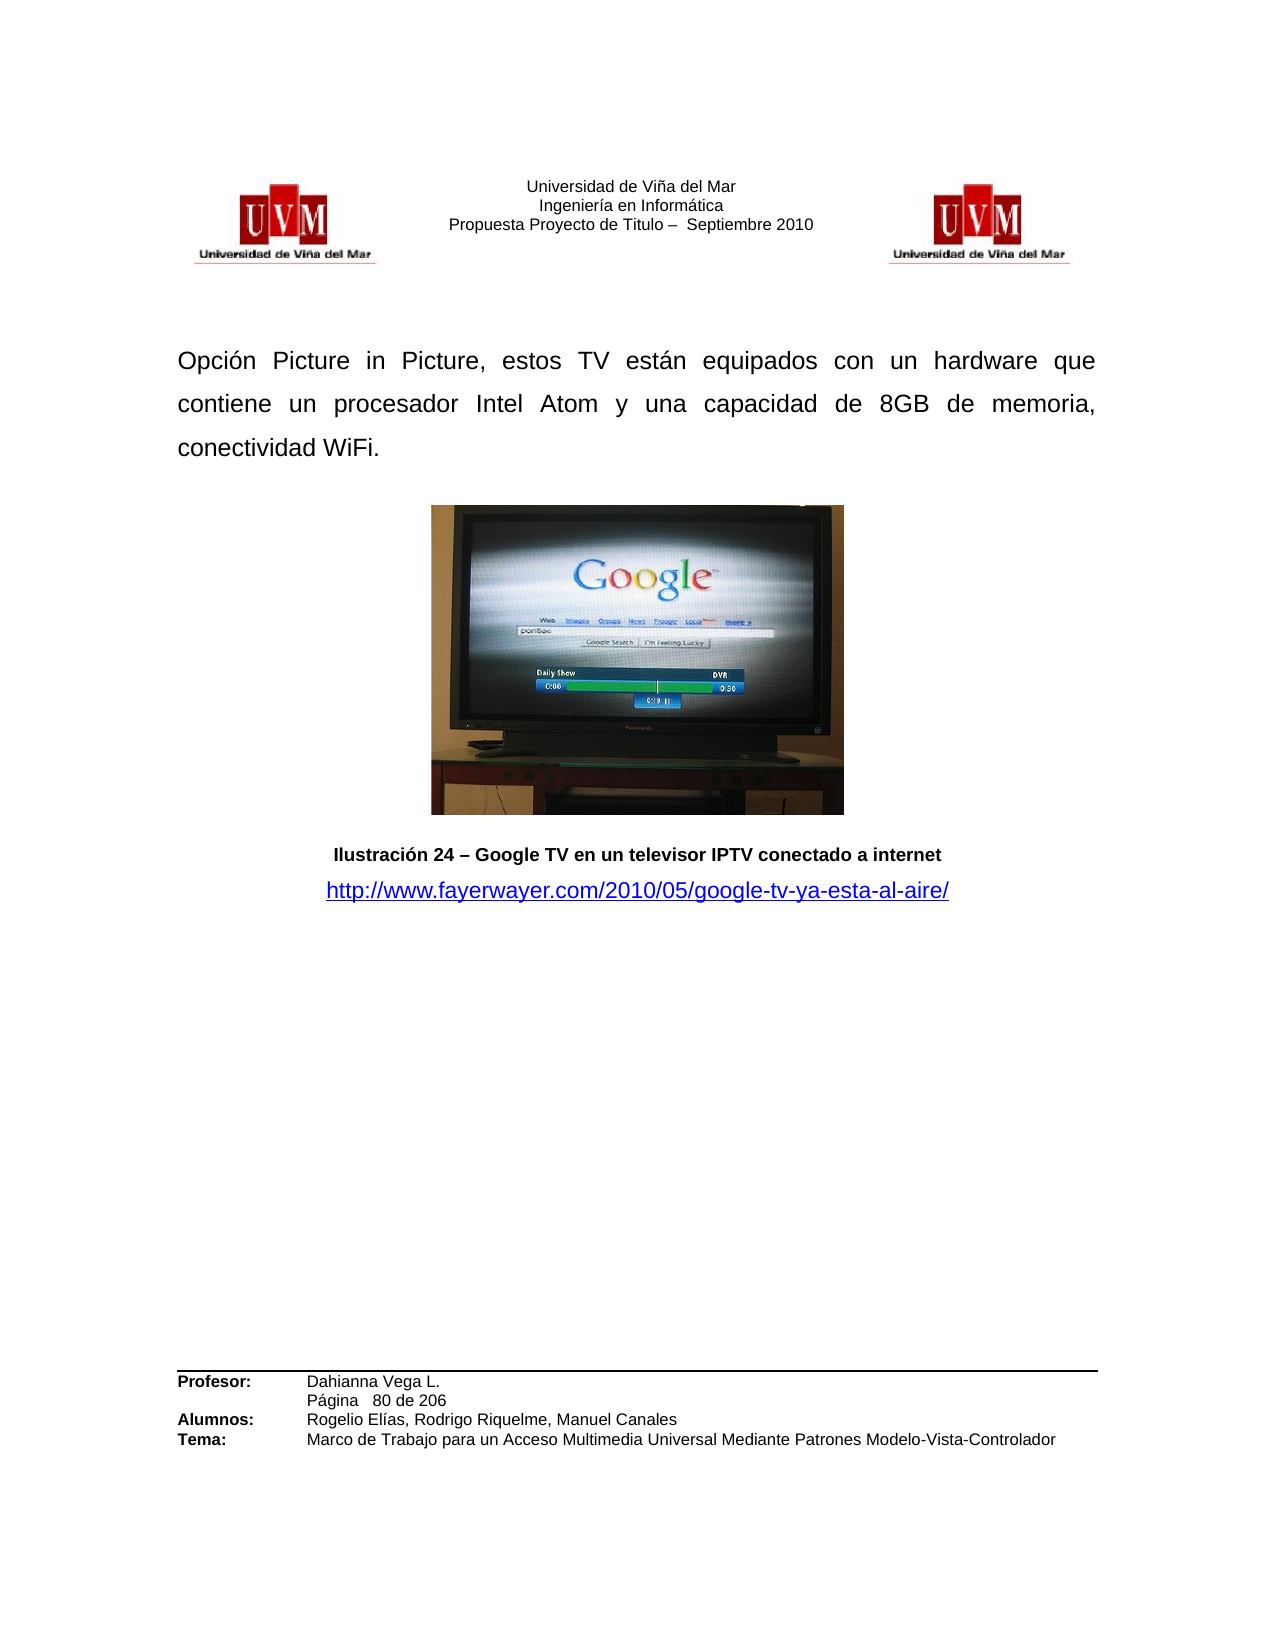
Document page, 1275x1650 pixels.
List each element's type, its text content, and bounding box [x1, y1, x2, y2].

text http://www.fayerwayer.com/2010/05/google-tv-ya-esta-al-aire/ [177, 877, 1098, 904]
text Ilustración 24 – Google TV en un televisor IPTV conectado a internet [177, 843, 1098, 865]
picture [431, 505, 844, 815]
picture [871, 176, 1084, 267]
picture [177, 176, 390, 267]
